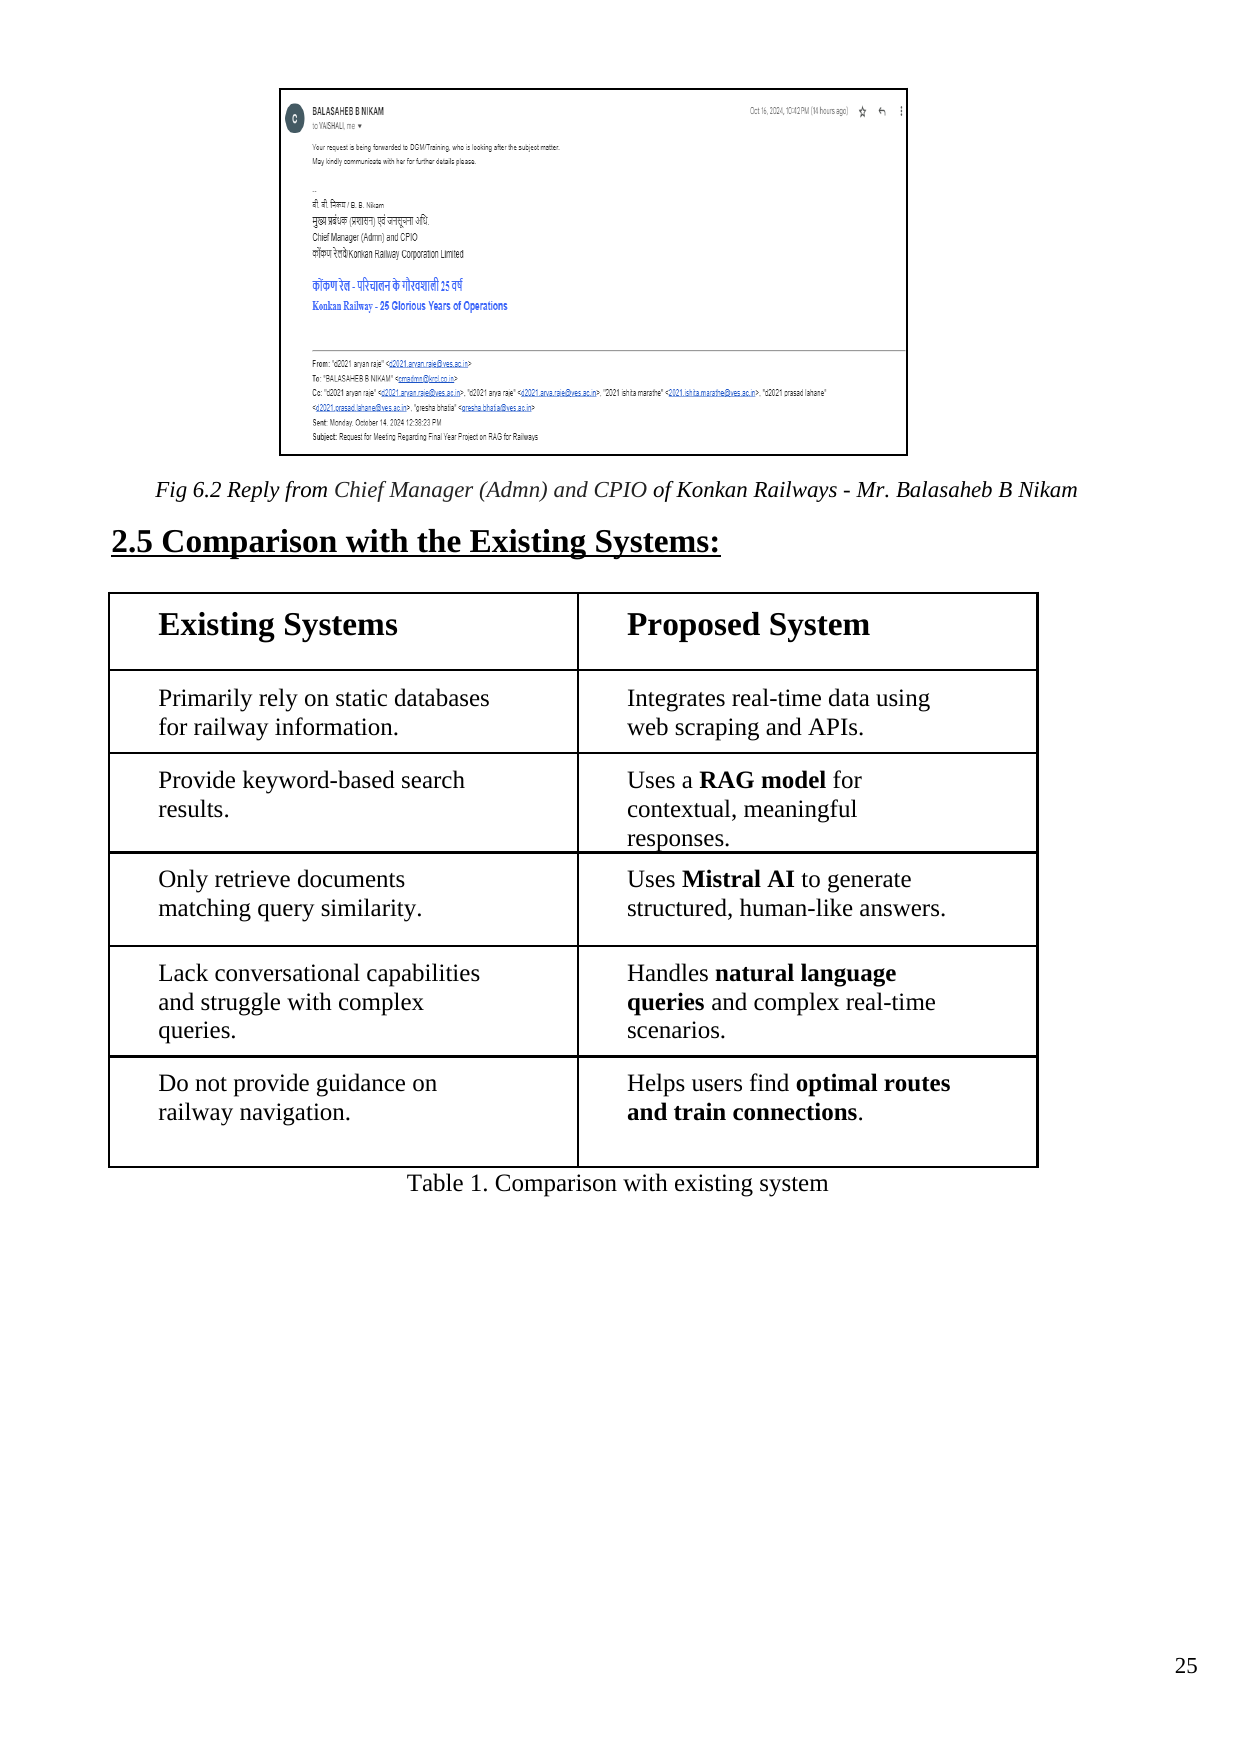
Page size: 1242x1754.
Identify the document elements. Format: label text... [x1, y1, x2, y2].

table_cell Lack conversational capabilities and struggle with complex queries. [110, 947, 577, 1055]
text Fig 6.2 Reply from Chief Manager (Admn) and CPIO of Konkan Railways - Mr. Balasaheb B Nikam [111, 476, 334, 503]
table_header Proposed System [579, 594, 1036, 669]
table_cell Do not provide guidance on railway navigation. [110, 1058, 577, 1166]
text Table 1. Comparison with existing system [111, 1168, 1124, 1197]
table_cell Uses Mistral AI to generate structured, human-like answers. [579, 854, 1036, 945]
table_cell Integrates real-time data using web scraping and APIs. [579, 671, 1036, 752]
table_cell Only retrieve documents matching query similarity. [110, 854, 577, 945]
table_cell Uses a RAG model for contextual, meaningful responses. [579, 754, 1036, 851]
text 2.5 Comparison with the Existing Systems: [111, 522, 1124, 560]
table_cell Primarily rely on static databases for railway information. [110, 671, 577, 752]
text Fig 6.2 Reply from Chief Manager (Admn) and CPIO of Konkan Railways - Mr. Balasaheb B Nikam [653, 476, 1124, 503]
table_cell Provide keyword-based search results. [110, 754, 577, 851]
picture [281, 90, 906, 454]
table_header Existing Systems [110, 594, 577, 669]
table_cell Helps users find optimal routes and train connections. [579, 1058, 1036, 1166]
table_cell Handles natural language queries and complex real-time scenarios. [579, 947, 1036, 1055]
